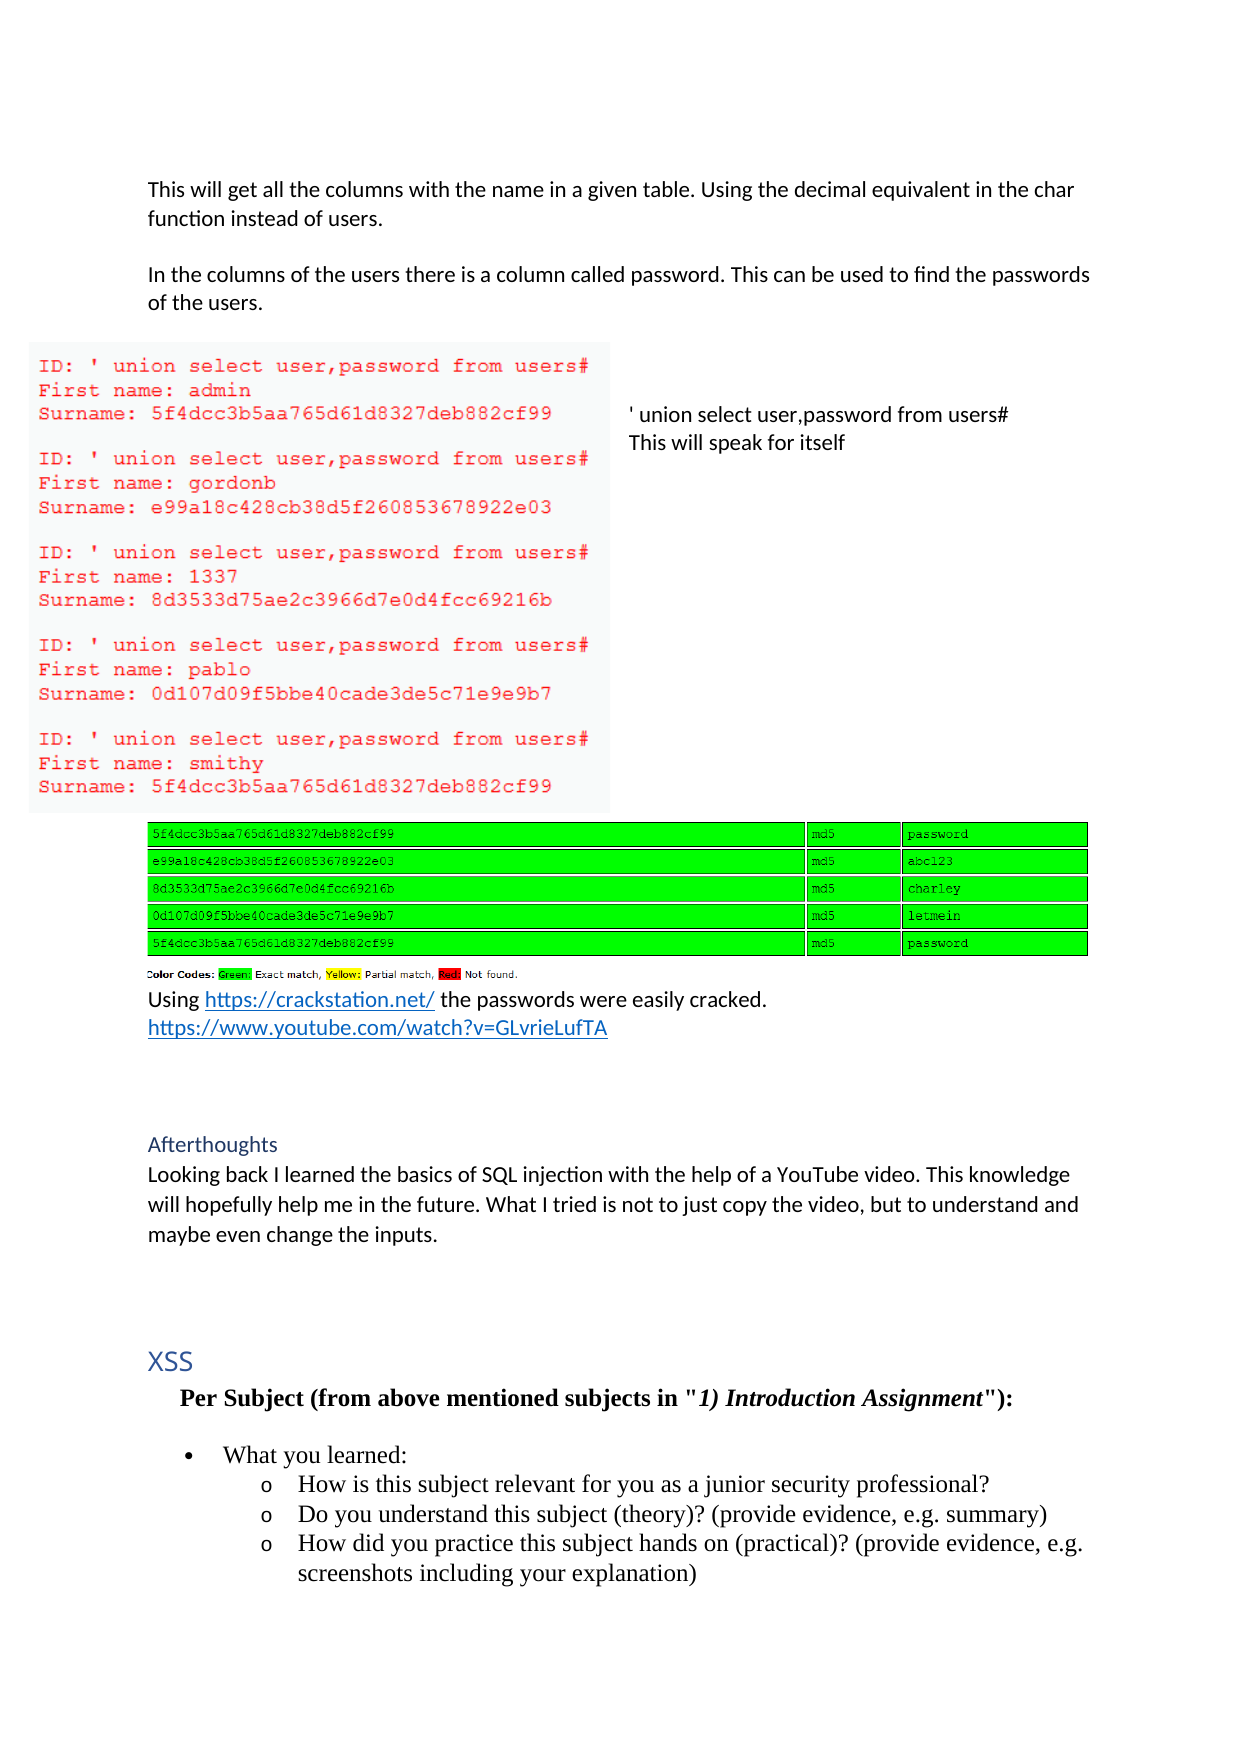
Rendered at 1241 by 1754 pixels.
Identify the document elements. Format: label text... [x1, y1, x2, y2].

picture [147, 820, 1093, 986]
text In the columns of the users there is a column called password. This can be used to find the passwords of the users. [148, 260, 1093, 316]
picture [28, 342, 611, 813]
text This will speak for itself [611, 428, 1093, 456]
text Looking back I learned the basics of SQL injection with the help of a YouTube video. This knowledge will hopefully help me in the future. What I tried is not to just copy the video, but to understand and maybe even change the inputs. [148, 1160, 1093, 1248]
text This will get all the columns with the name in a given table. Using the decimal equivalent in the char function instead of users. [148, 176, 1093, 232]
text  Per Subject (from above mentioned subjects in "1) Introduction Assignment"): [148, 1383, 1093, 1411]
list How did you practice this subject hands on (practical)? (provide evidence, e.g. screenshots including your explanation) [260, 1528, 1093, 1587]
list What you learned: [185, 1441, 1093, 1469]
text Using https://crackstation.net/ the passwords were easily cracked. [148, 986, 1093, 1013]
list Do you understand this subject (theory)? (provide evidence, e.g. summary) [260, 1499, 1093, 1528]
subtitle Afterthoughts [148, 1130, 1093, 1158]
list How is this subject relevant for you as a junior security professional? [260, 1469, 1093, 1499]
text https://www.youtube.com/watch?v=GLvrieLufTA [148, 1013, 1093, 1042]
text ' union select user,password from users# [611, 400, 1093, 428]
subtitle XSS [148, 1343, 1093, 1380]
